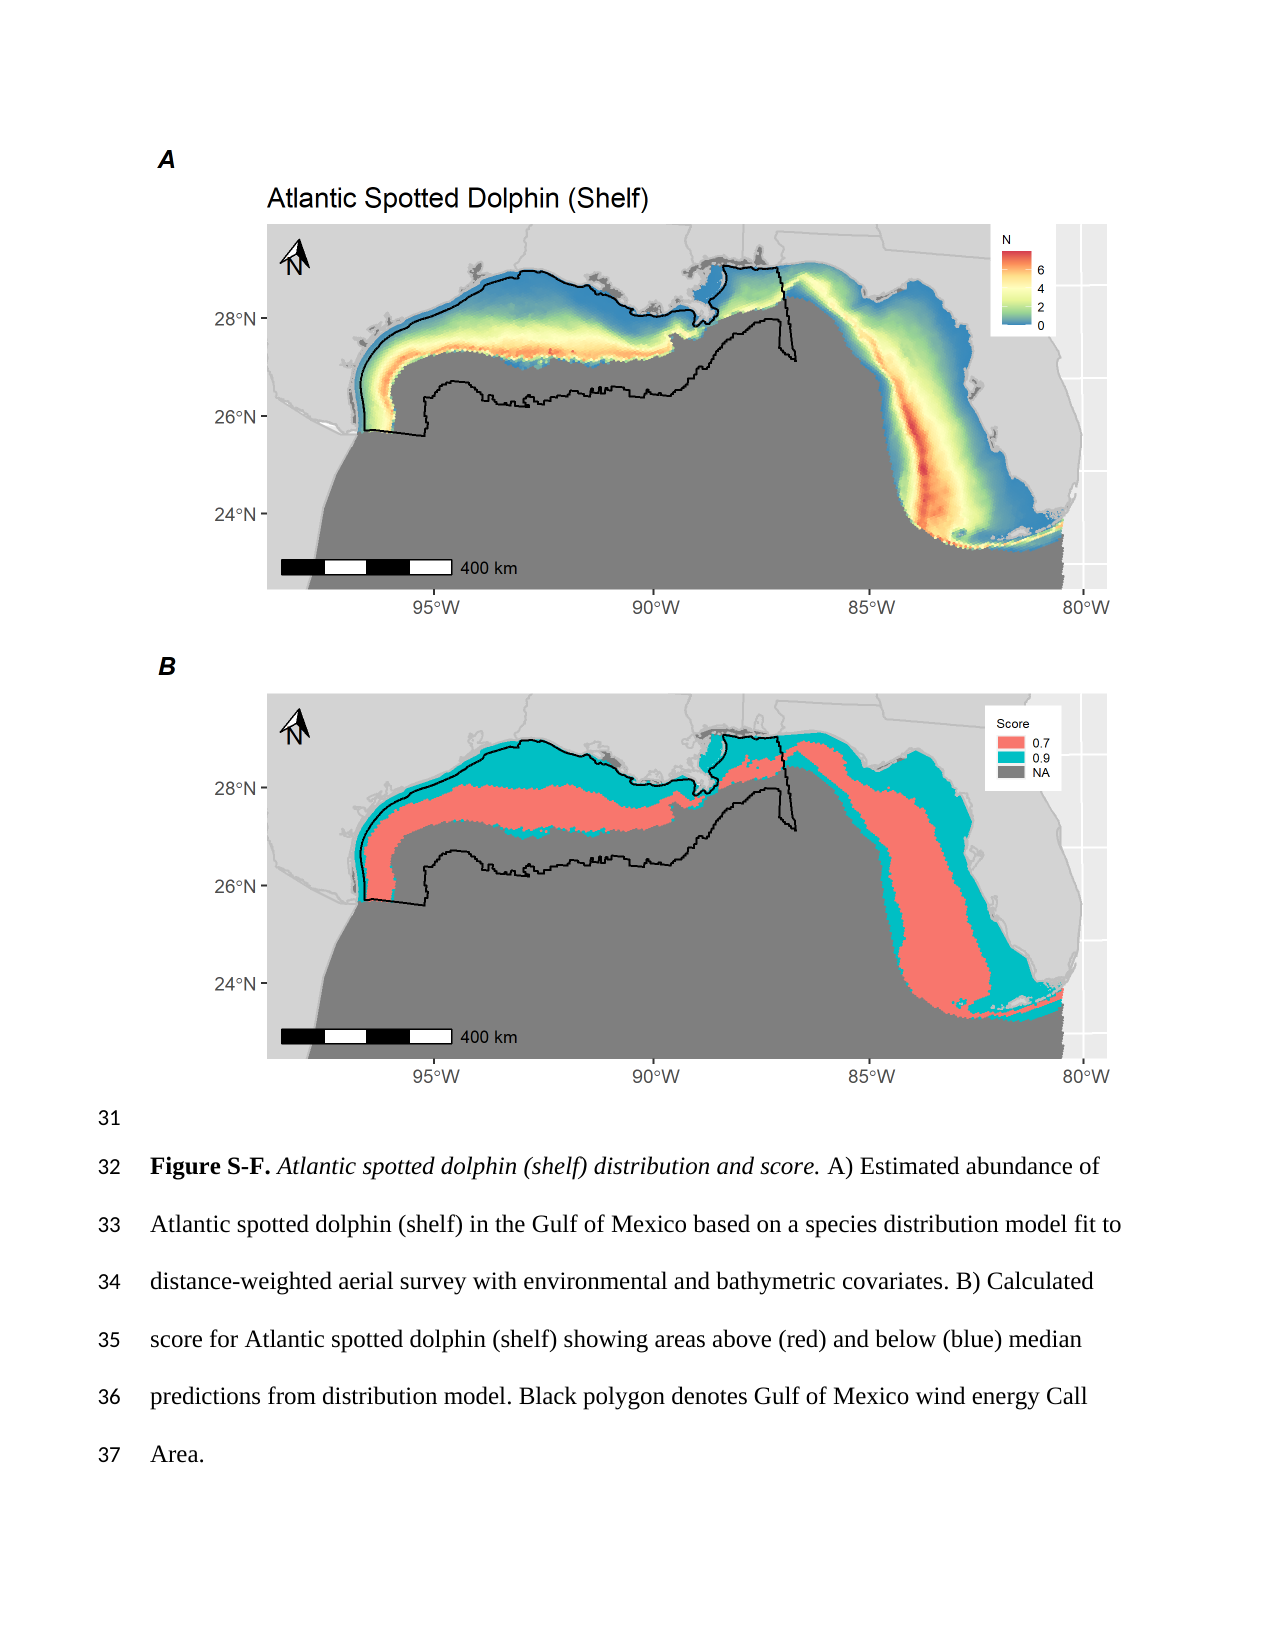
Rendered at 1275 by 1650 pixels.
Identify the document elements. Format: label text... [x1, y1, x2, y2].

text Figure S-F. Atlantic spotted dolphin (shelf) distribution and score. A) Estimated abundance of Atlantic spotted dolphin (shelf) in the Gulf of Mexico based on a species distribution model fit to distance-weighted aerial survey with environmental and bathymetric covariates. B) Calculated score for Atlantic spotted dolphin (shelf) showing areas above (red) and below (blue) median predictions from distribution model. Black polygon denotes Gulf of Mexico wind energy Call Area. [150, 1151, 1125, 1468]
picture [150, 150, 1125, 1125]
